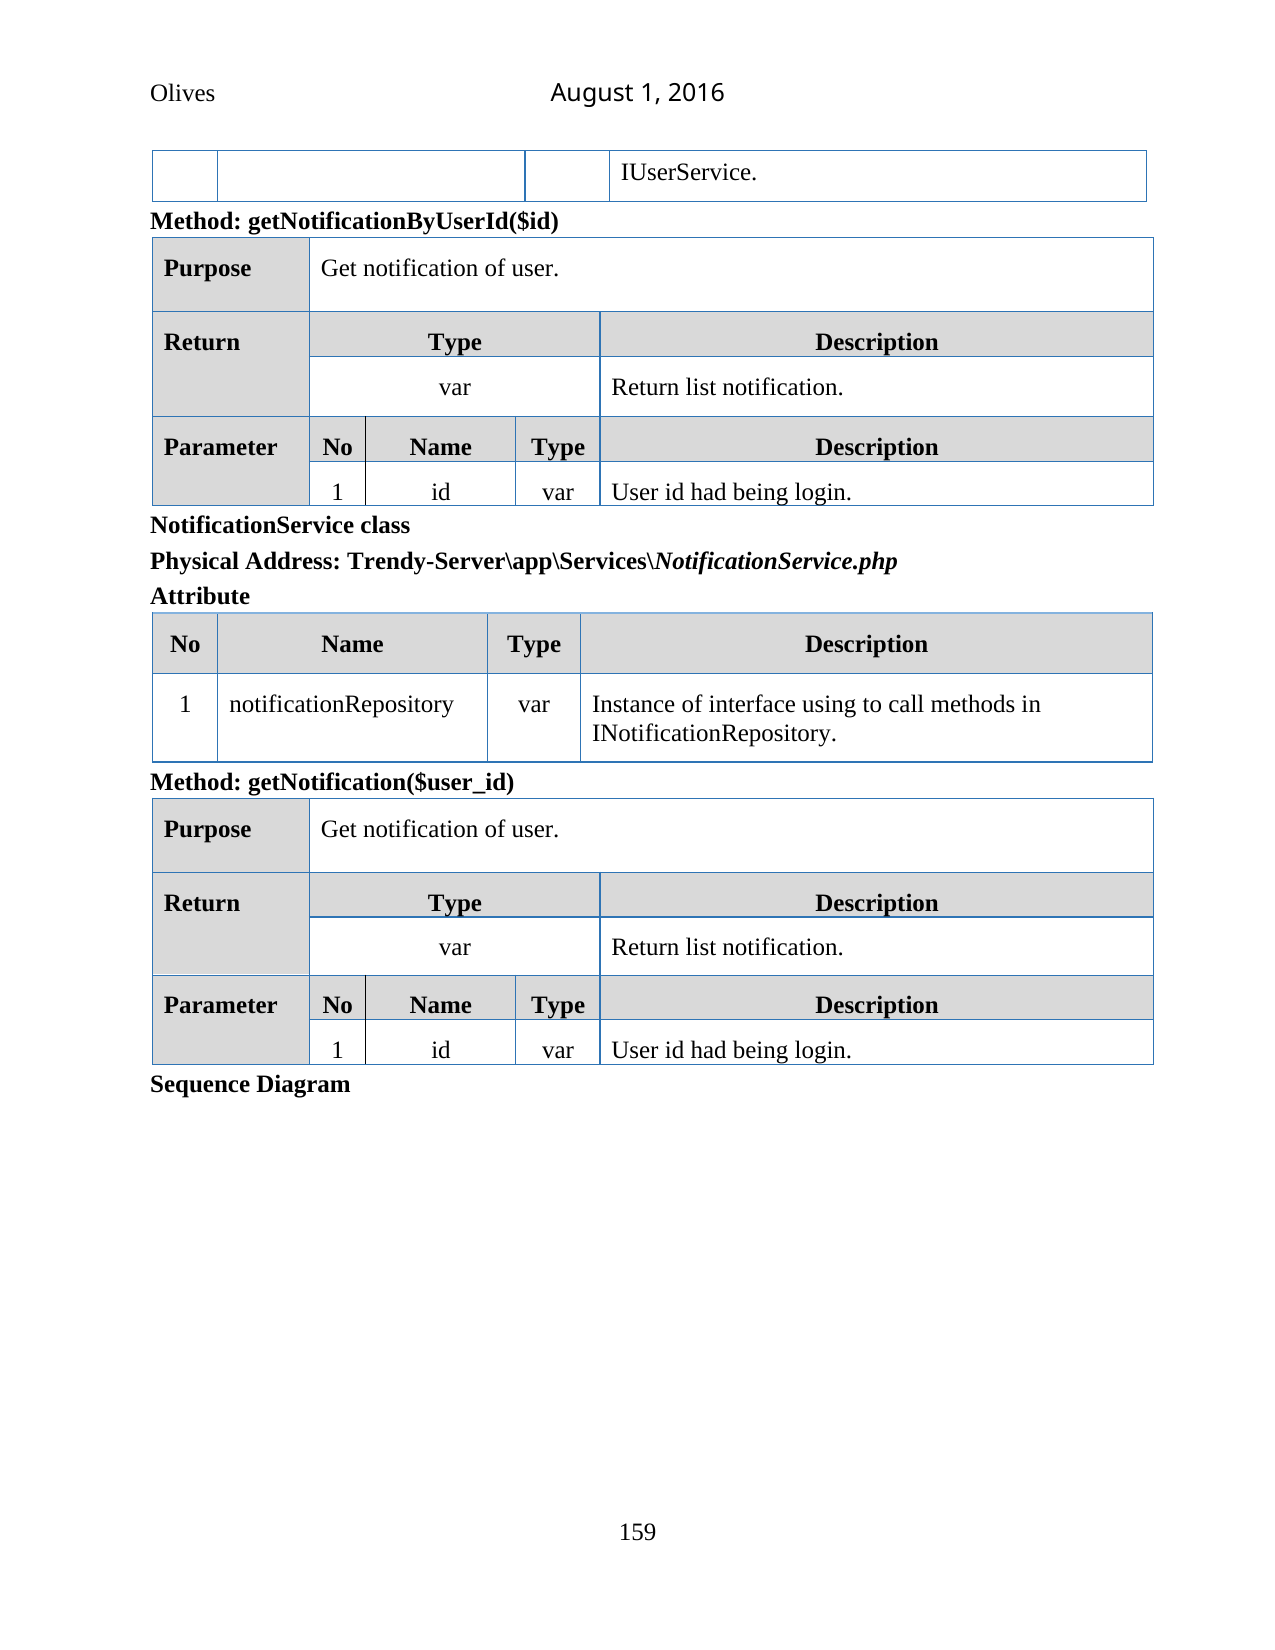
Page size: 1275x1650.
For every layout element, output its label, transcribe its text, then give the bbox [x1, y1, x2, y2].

subtitle Method: getNotification($user_id) [150, 767, 1125, 795]
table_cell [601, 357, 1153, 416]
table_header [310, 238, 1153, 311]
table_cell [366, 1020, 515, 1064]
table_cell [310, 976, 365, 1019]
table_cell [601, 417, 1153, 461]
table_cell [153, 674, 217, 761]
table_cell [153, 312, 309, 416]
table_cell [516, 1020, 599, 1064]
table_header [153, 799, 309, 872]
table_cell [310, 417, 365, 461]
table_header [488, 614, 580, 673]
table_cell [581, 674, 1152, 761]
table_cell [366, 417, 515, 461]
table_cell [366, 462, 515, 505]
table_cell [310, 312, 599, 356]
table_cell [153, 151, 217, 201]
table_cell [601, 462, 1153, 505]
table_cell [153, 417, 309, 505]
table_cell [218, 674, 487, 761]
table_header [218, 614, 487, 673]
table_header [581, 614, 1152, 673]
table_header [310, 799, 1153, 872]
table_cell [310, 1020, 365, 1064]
subtitle Attribute [150, 581, 1125, 610]
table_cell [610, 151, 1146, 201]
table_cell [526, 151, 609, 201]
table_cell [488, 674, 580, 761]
subtitle NotificationService class [150, 511, 1125, 539]
subtitle Physical Address: Trendy-Server\app\Services\NotificationService.php [150, 546, 1125, 574]
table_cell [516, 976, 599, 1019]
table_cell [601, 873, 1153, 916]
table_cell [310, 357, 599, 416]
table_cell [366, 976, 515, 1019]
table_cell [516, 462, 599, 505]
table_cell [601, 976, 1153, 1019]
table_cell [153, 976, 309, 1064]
subtitle Sequence Diagram [150, 1069, 1125, 1098]
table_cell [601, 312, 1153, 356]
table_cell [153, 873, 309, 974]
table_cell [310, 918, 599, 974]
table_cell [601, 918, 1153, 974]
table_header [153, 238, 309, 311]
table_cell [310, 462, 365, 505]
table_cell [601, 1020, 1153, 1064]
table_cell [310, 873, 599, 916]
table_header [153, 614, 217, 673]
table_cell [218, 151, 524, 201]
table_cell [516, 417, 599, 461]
subtitle Method: getNotificationByUserId($id) [150, 206, 1125, 235]
